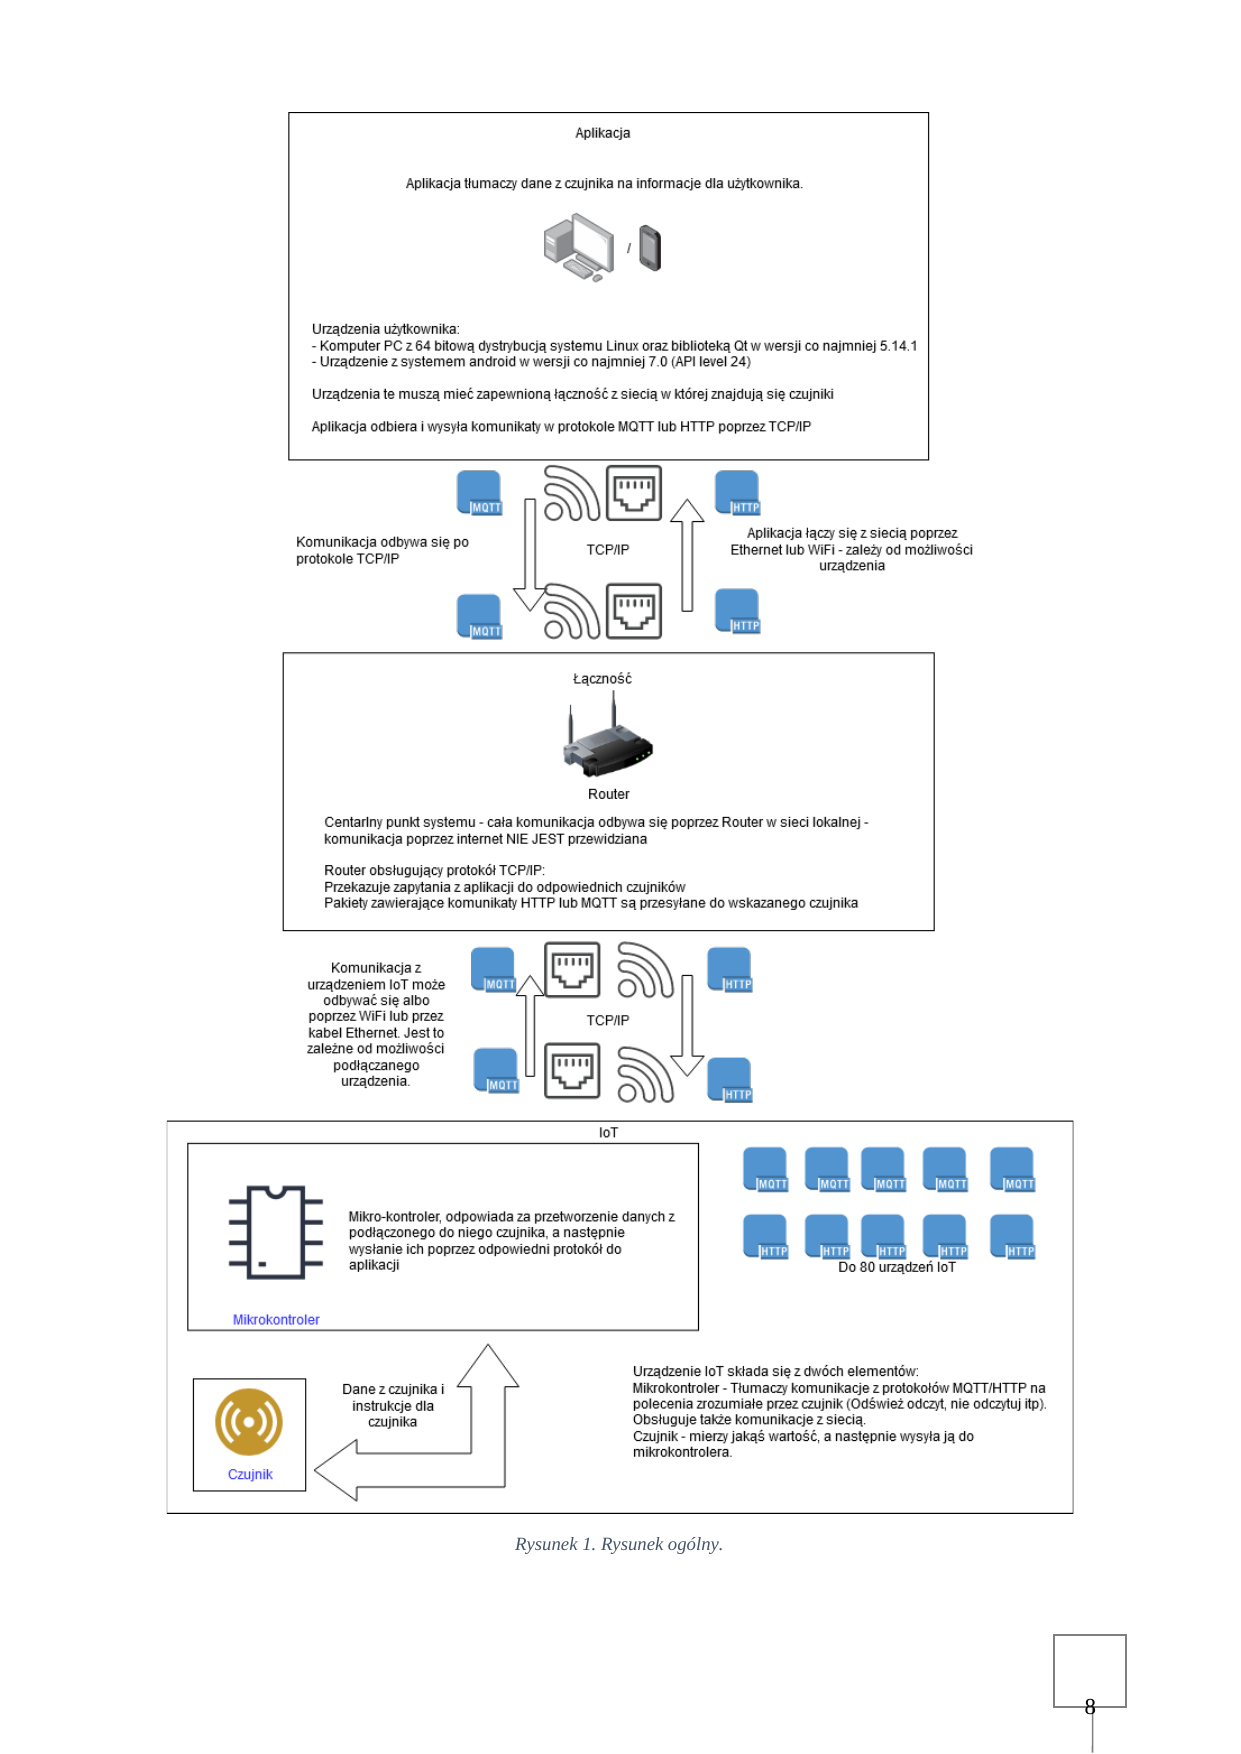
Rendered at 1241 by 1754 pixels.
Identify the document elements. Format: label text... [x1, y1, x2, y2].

picture [166, 112, 1074, 1514]
text Rysunek 1. Rysunek ogólny. [112, 1533, 1128, 1554]
